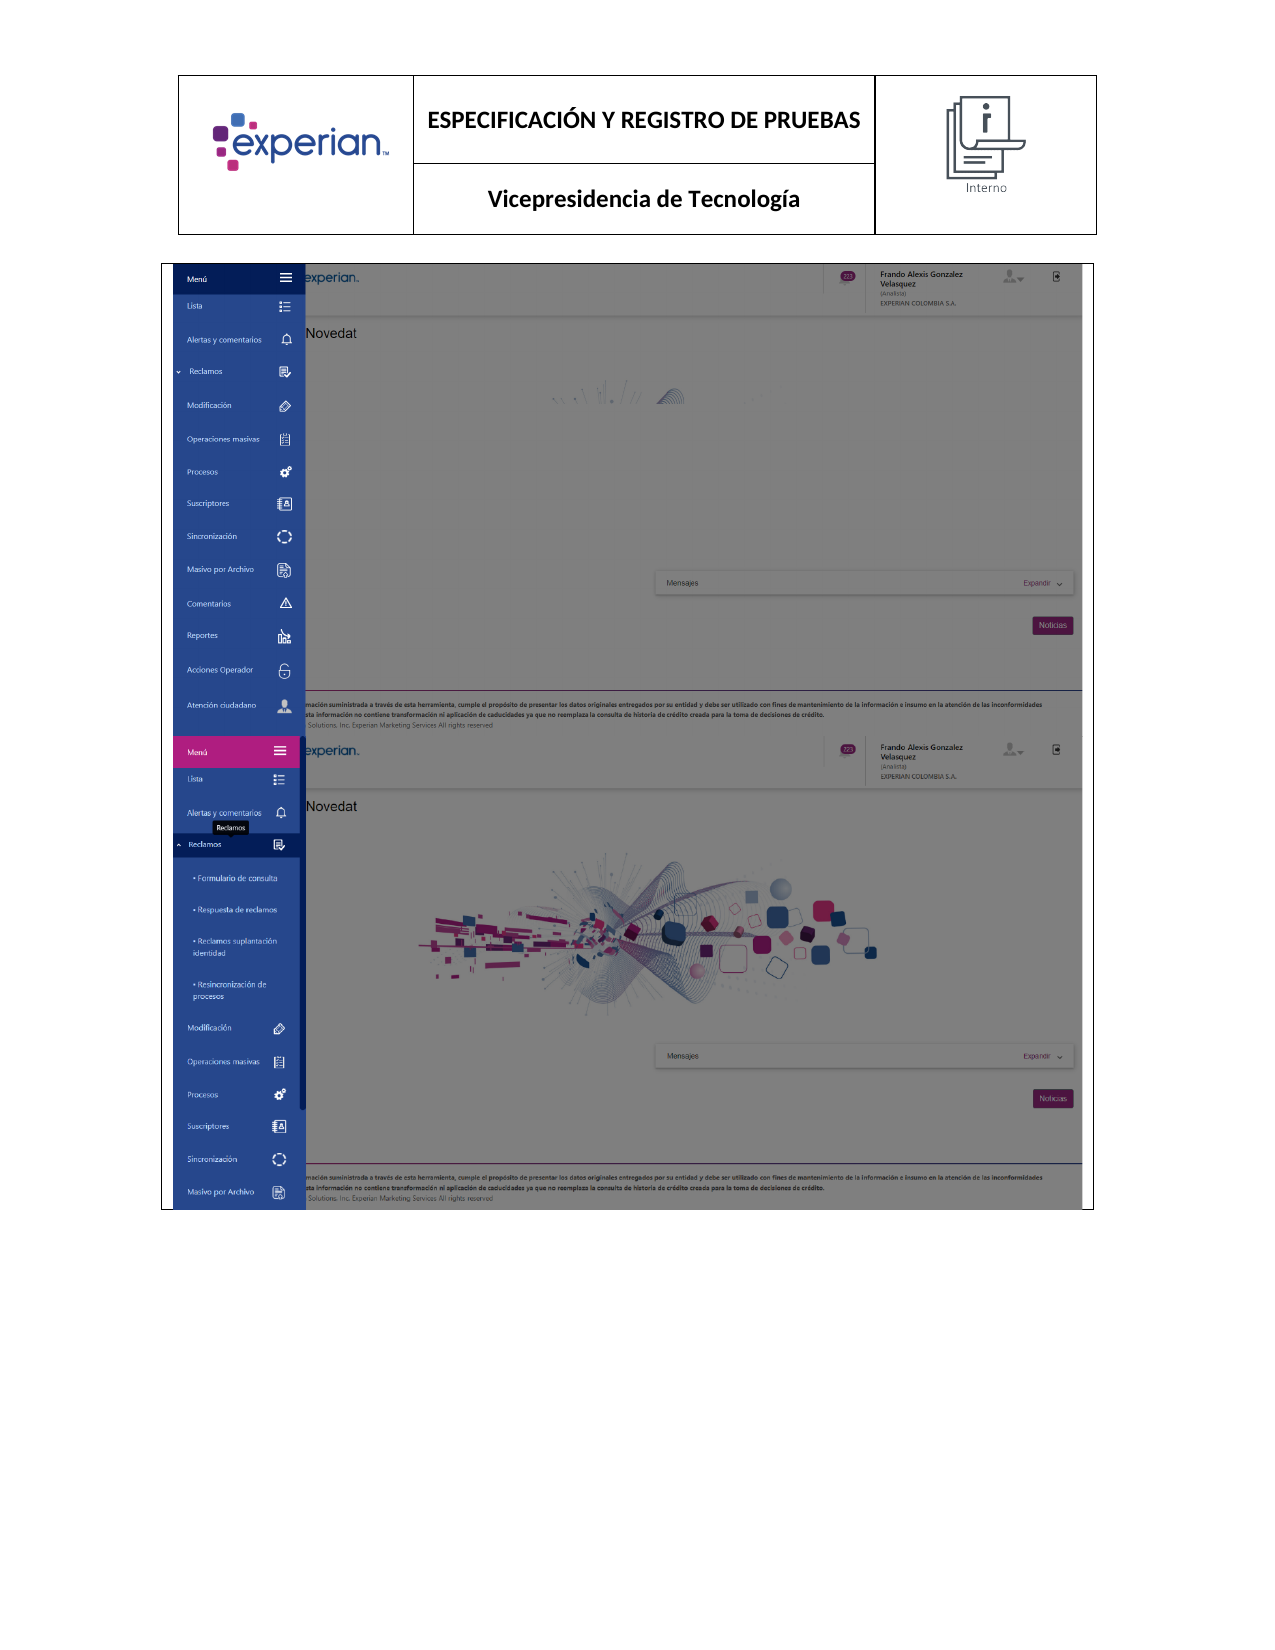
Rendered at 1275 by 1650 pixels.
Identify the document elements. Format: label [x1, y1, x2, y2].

picture [173, 264, 1083, 1210]
table_cell [1083, 264, 1093, 1209]
picture [191, 91, 401, 192]
picture [946, 91, 1026, 193]
table_cell [162, 264, 173, 1209]
